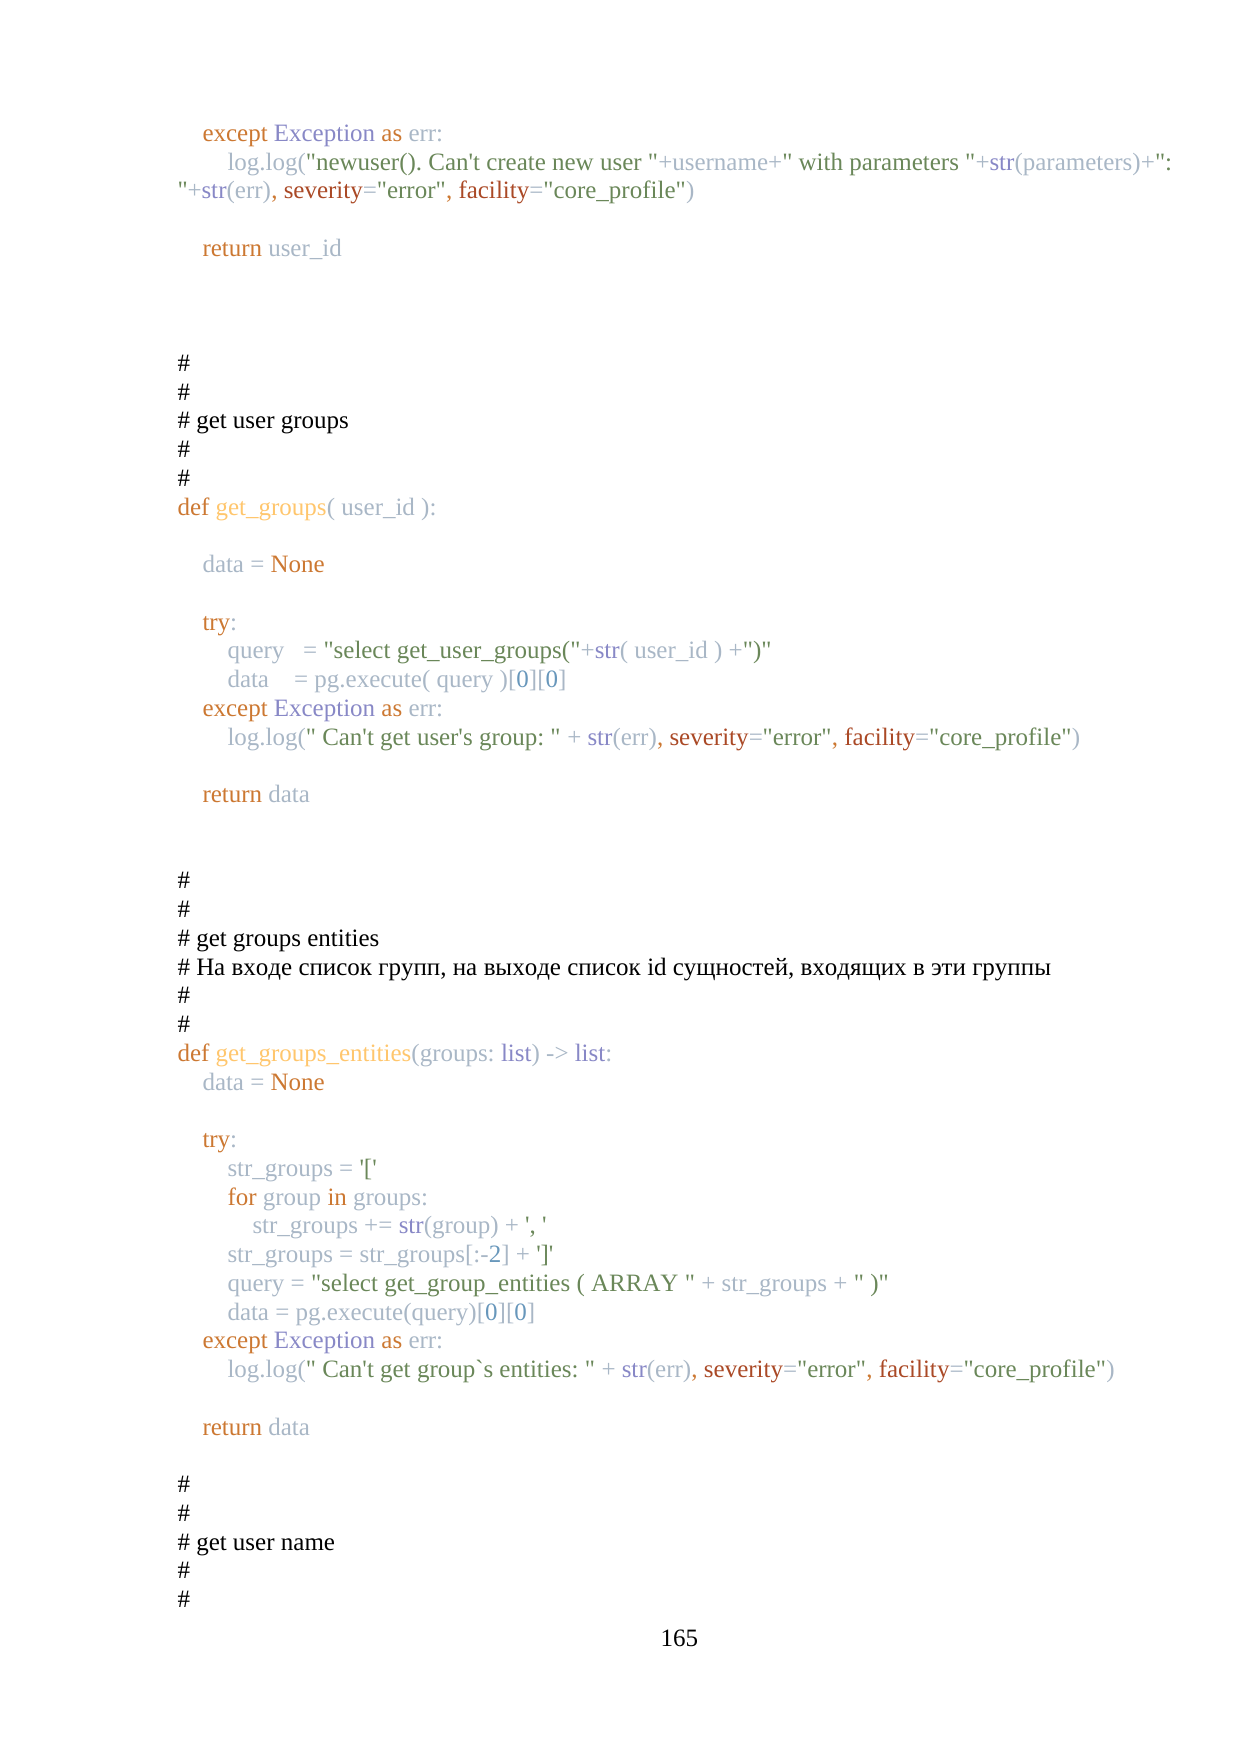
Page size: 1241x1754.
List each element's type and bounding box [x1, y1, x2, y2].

text [177, 118, 1181, 1613]
